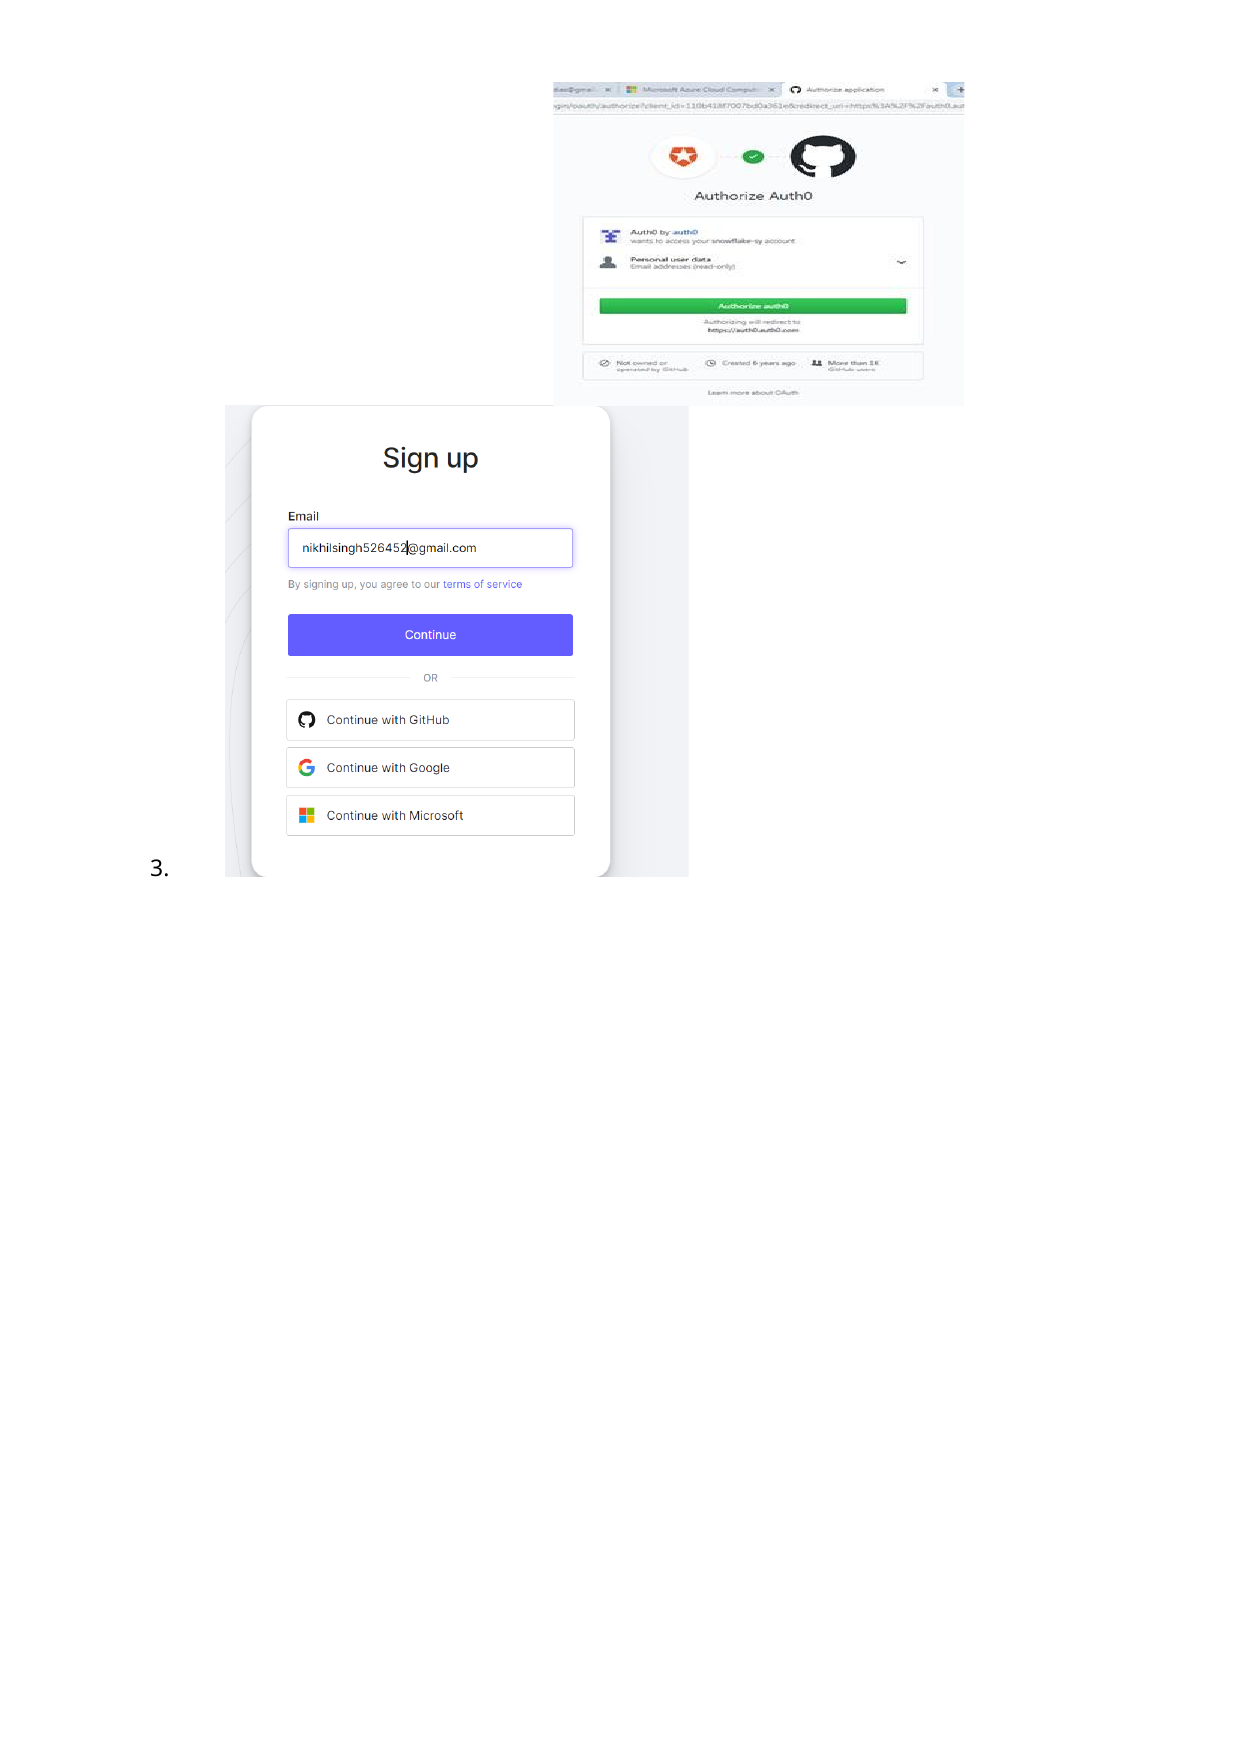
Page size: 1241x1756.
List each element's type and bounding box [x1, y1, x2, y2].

picture [225, 82, 965, 877]
